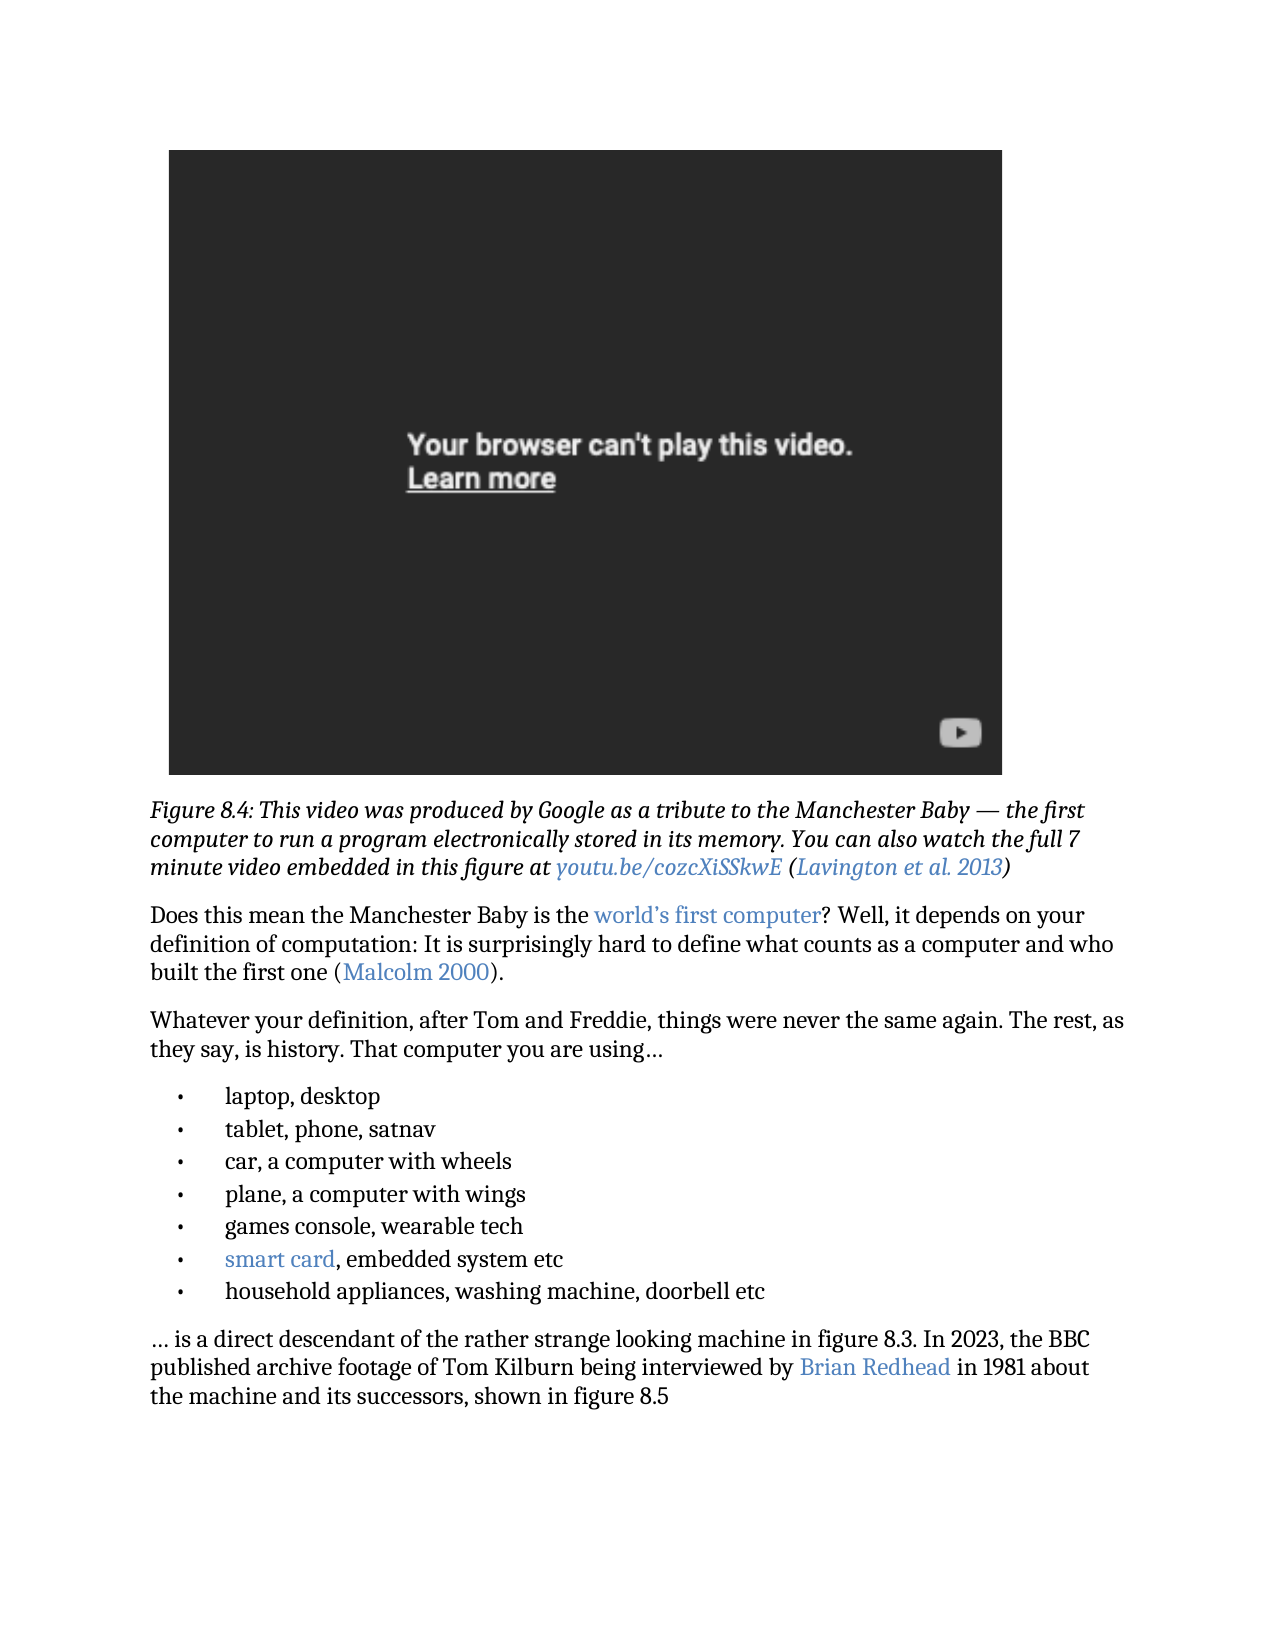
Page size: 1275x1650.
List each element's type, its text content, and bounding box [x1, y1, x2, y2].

text Figure 8.4: This video was produced by Google as a tribute to the Manchester Baby — the first computer to run a program electronically stored in its memory. You can also watch the full 7 minute video embedded in this figure at youtu.be/cozcXiSSkwE (Lavington et al. 2013) [150, 796, 1125, 882]
list smart card, embedded system etc [175, 1244, 1125, 1273]
list games console, wearable tech [175, 1212, 1125, 1241]
text … is a direct descendant of the rather strange looking machine in figure 8.3. In 2023, the BBC published archive footage of Tom Kilburn being interviewed by Brian Redhead in 1981 about the machine and its successors, shown in figure 8.5 [150, 1324, 1125, 1411]
list laptop, desktop [175, 1082, 1125, 1111]
list household appliances, washing machine, doorbell etc [175, 1277, 1125, 1306]
list car, a computer with wheels [175, 1147, 1125, 1176]
list tablet, phone, satnav [175, 1114, 1125, 1143]
picture [168, 150, 1003, 775]
list plane, a computer with wings [175, 1179, 1125, 1208]
text Whatever your definition, after Tom and Freddie, things were never the same again. The rest, as they say, is history. That computer you are using… [150, 1006, 1125, 1063]
text Does this mean the Manchester Baby is the world’s first computer? Well, it depends on your definition of computation: It is surprisingly hard to define what counts as a computer and who built the first one (Malcolm 2000). [150, 901, 1125, 987]
